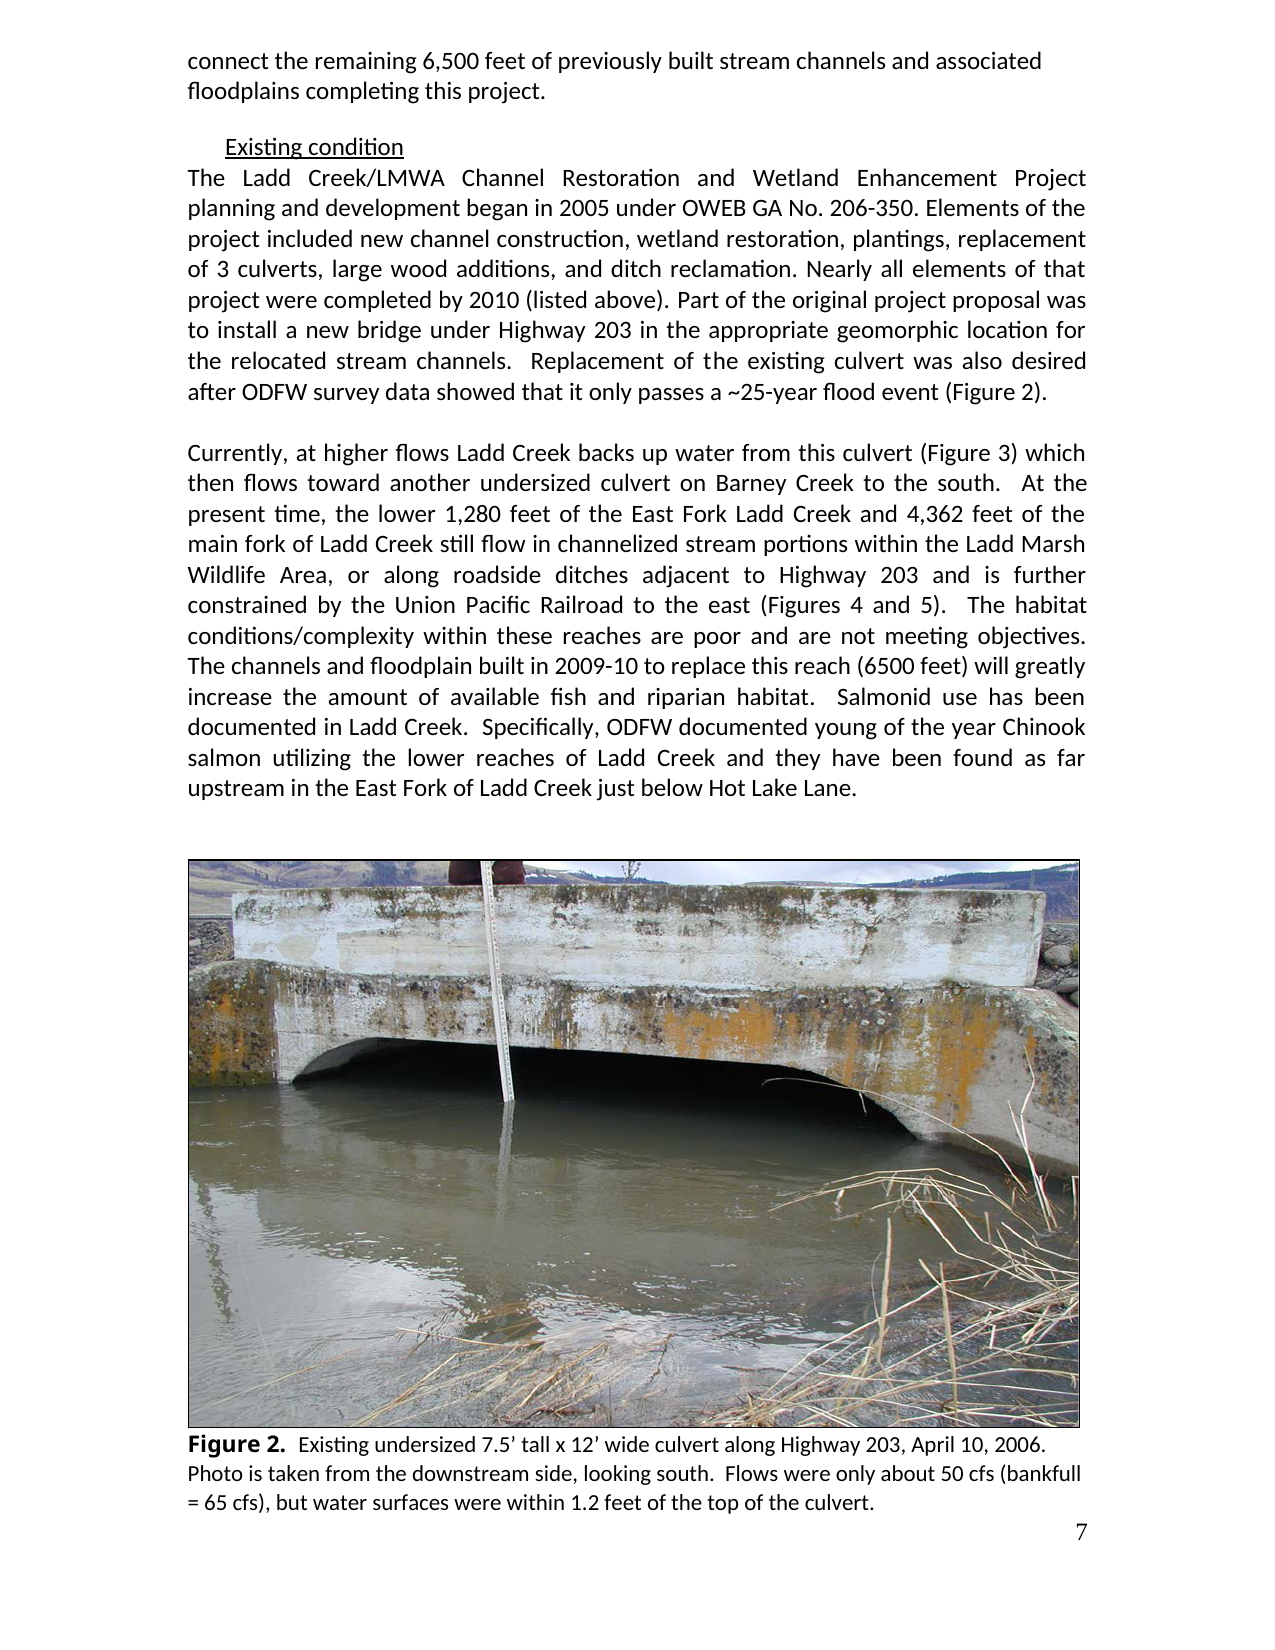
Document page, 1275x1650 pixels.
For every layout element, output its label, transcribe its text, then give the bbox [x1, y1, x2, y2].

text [187, 45, 1087, 106]
text The Ladd Creek/LMWA Channel Restoration and Wetland Enhancement Project planning and development began in 2005 under OWEB GA No. 206-350. Elements of the project included new channel construction, wetland restoration, plantings, replacement of 3 culverts, large wood additions, and ditch reclamation. Nearly all elements of that project were completed by 2010 (listed above). Part of the original project proposal was to install a new bridge under Highway 203 in the appropriate geomorphic location for the relocated stream channels. Replacement of the existing culvert was also desired after ODFW survey data showed that it only passes a ~25-year flood event (Figure 2). [187, 162, 1087, 406]
text Existing condition [187, 131, 1087, 162]
text Figure 2. Existing undersized 7.5’ tall x 12’ wide culvert along Highway 203, April 10, 2006. Photo is taken from the downstream side, looking south. Flows were only about 50 cfs (bankfull = 65 cfs), but water surfaces were within 1.2 feet of the top of the culvert. [187, 1428, 1087, 1516]
text Currently, at higher flows Ladd Creek backs up water from this culvert (Figure 3) which then flows toward another undersized culvert on Barney Creek to the south. At the present time, the lower 1,280 feet of the East Fork Ladd Creek and 4,362 feet of the main fork of Ladd Creek still flow in channelized stream portions within the Ladd Marsh Wildlife Area, or along roadside ditches adjacent to Highway 203 and is further constrained by the Union Pacific Railroad to the east (Figures 4 and 5). The habitat conditions/complexity within these reaches are poor and are not meeting objectives. The channels and floodplain built in 2009-10 to replace this reach (6500 feet) will greatly increase the amount of available fish and riparian habitat. Salmonid use has been documented in Ladd Creek. Specifically, ODFW documented young of the year Chinook salmon utilizing the lower reaches of Ladd Creek and they have been found as far upstream in the East Fork of Ladd Creek just below Hot Lake Lane. [187, 437, 1087, 803]
